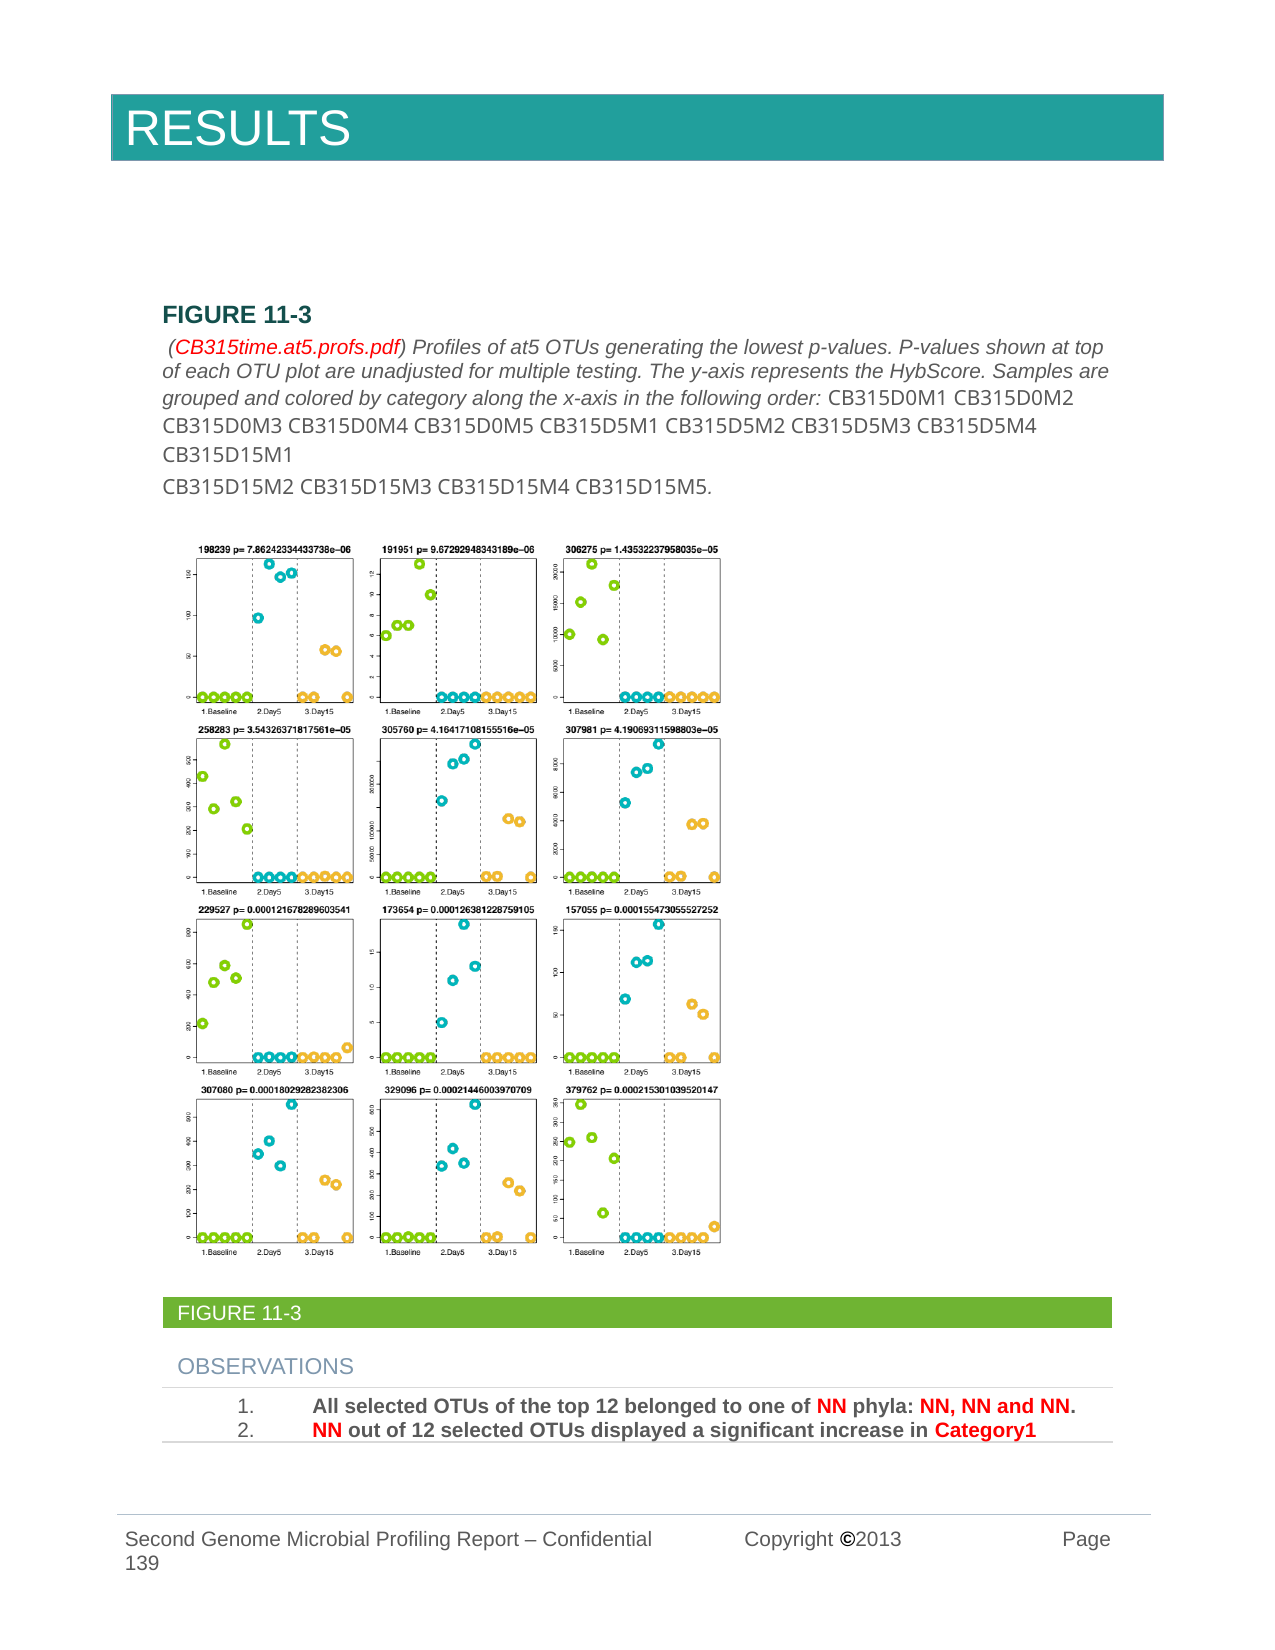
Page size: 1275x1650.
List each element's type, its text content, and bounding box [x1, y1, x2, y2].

text CB315D15M2 CB315D15M3 CB315D15M4 CB315D15M5. [162, 472, 1113, 501]
subtitle Figure 11-3 [162, 300, 1113, 329]
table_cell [162, 1388, 1113, 1441]
text (CB315time.at5.profs.pdf) Profiles of at5 OTUs generating the lowest p-values. P-values shown at top of each OTU plot are unadjusted for multiple testing. The y-axis represents the HybScore. Samples are grouped and colored by category along the x-axis in the following order: CB315D0M1 CB315D0M2 [162, 335, 1113, 411]
subtitle Figure 11-3 [165, 1299, 1111, 1327]
text CB315D0M3 CB315D0M4 CB315D0M5 CB315D5M1 CB315D5M2 CB315D5M3 CB315D5M4 CB315D15M1 [162, 411, 1113, 468]
table_header Observations [162, 1349, 1113, 1387]
